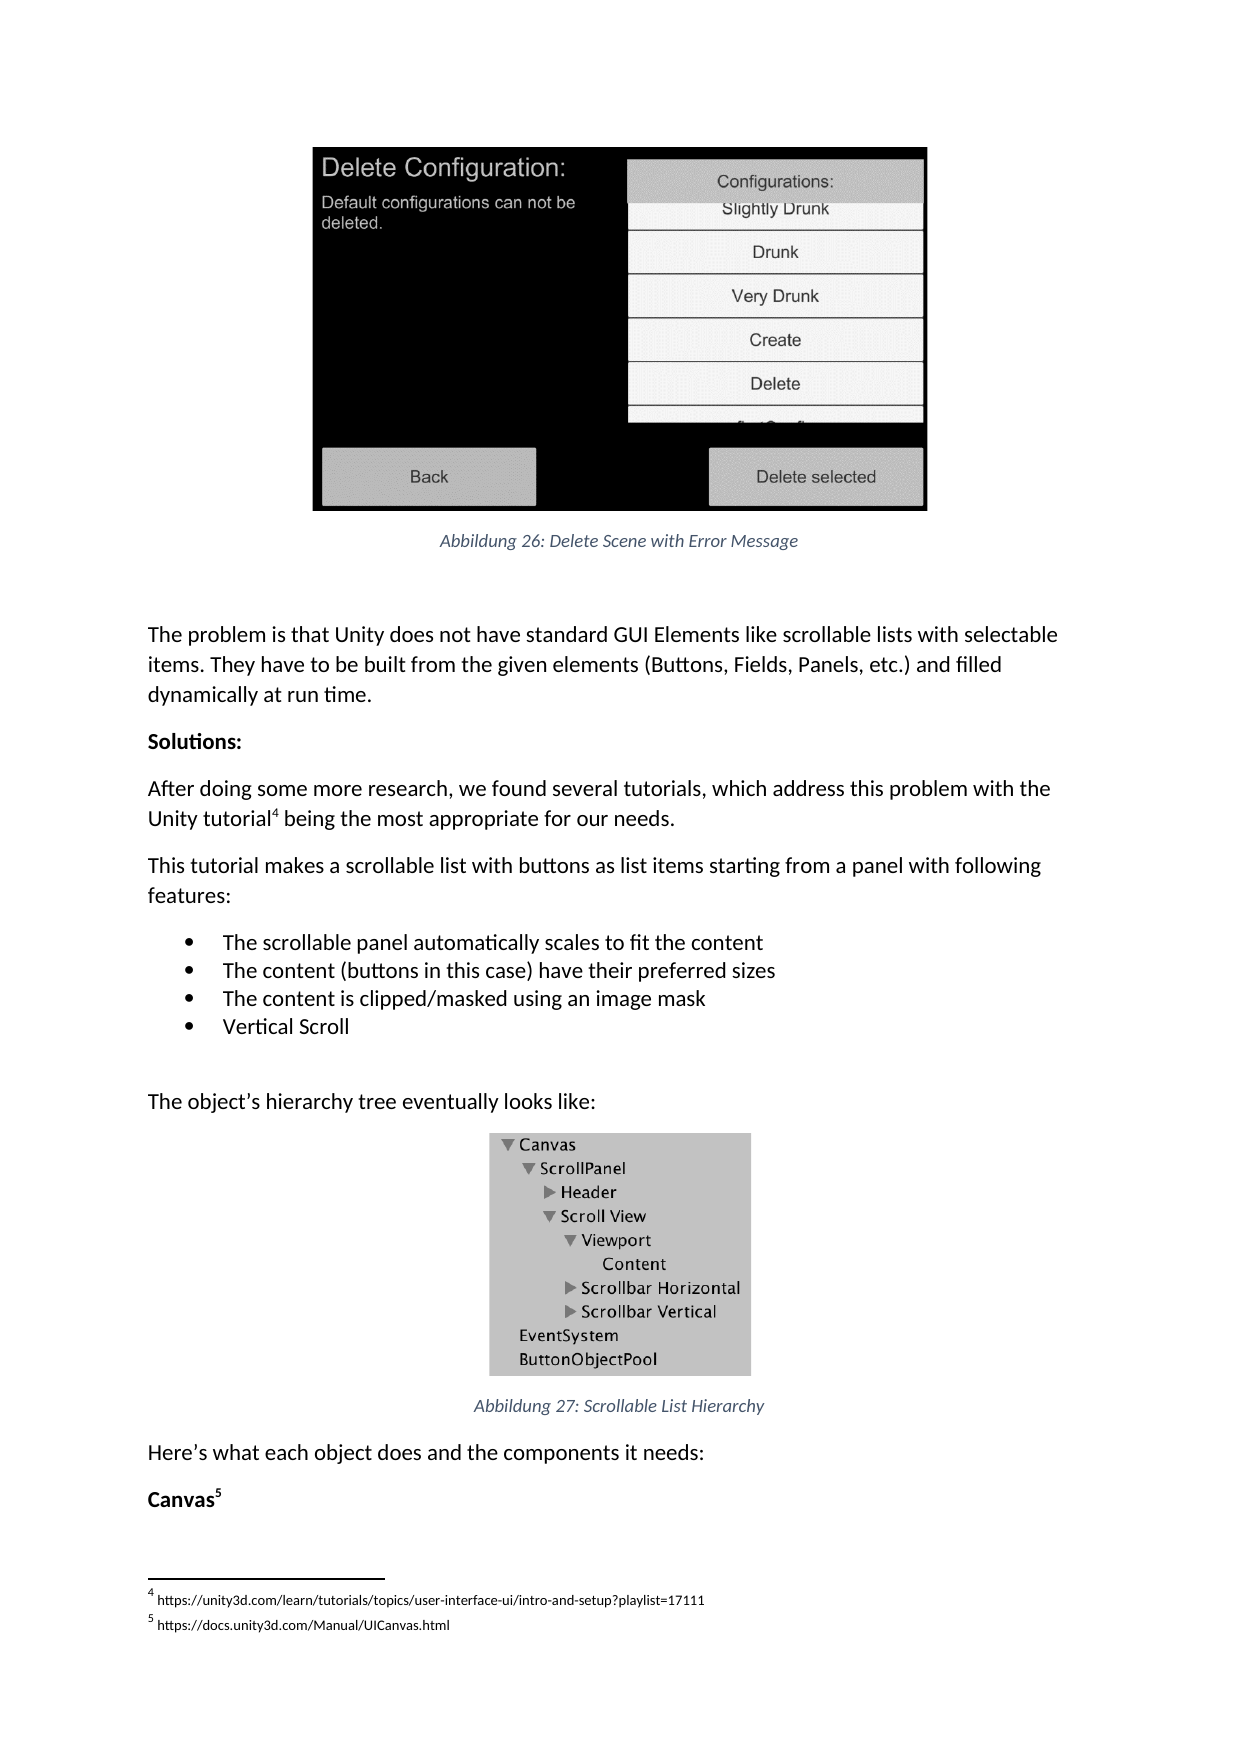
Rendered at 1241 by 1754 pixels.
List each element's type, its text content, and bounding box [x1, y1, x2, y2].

text Here’s what each object does and the components it needs: [148, 1438, 1093, 1466]
list Vertical Scroll [185, 1012, 1093, 1040]
text Abbildung 27: Scrollable List Hierarchy [148, 1394, 1093, 1417]
list The content is clipped/masked using an image mask [185, 984, 1093, 1012]
picture [489, 1133, 752, 1376]
list The scrollable panel automatically scales to fit the content [185, 928, 1093, 956]
picture [312, 147, 928, 511]
text Abbildung 26: Delete Scene with Error Message [148, 529, 1093, 552]
text Solutions: [148, 727, 1093, 755]
text This tutorial makes a scrollable list with buttons as list items starting from a panel with following features: [148, 851, 1093, 909]
text Canvas [148, 1485, 1093, 1513]
text After doing some more research, we found several tutorials, which address this problem with the Unity tutorial being the most appropriate for our needs. [148, 774, 1093, 832]
text The object’s hierarchy tree eventually looks like: [148, 1087, 1093, 1115]
text The problem is that Unity does not have standard GUI Elements like scrollable lists with selectable items. They have to be built from the given elements (Buttons, Fields, Panels, etc.) and filled dynamically at run time. [148, 620, 1093, 708]
list The content (buttons in this case) have their preferred sizes [185, 956, 1093, 984]
